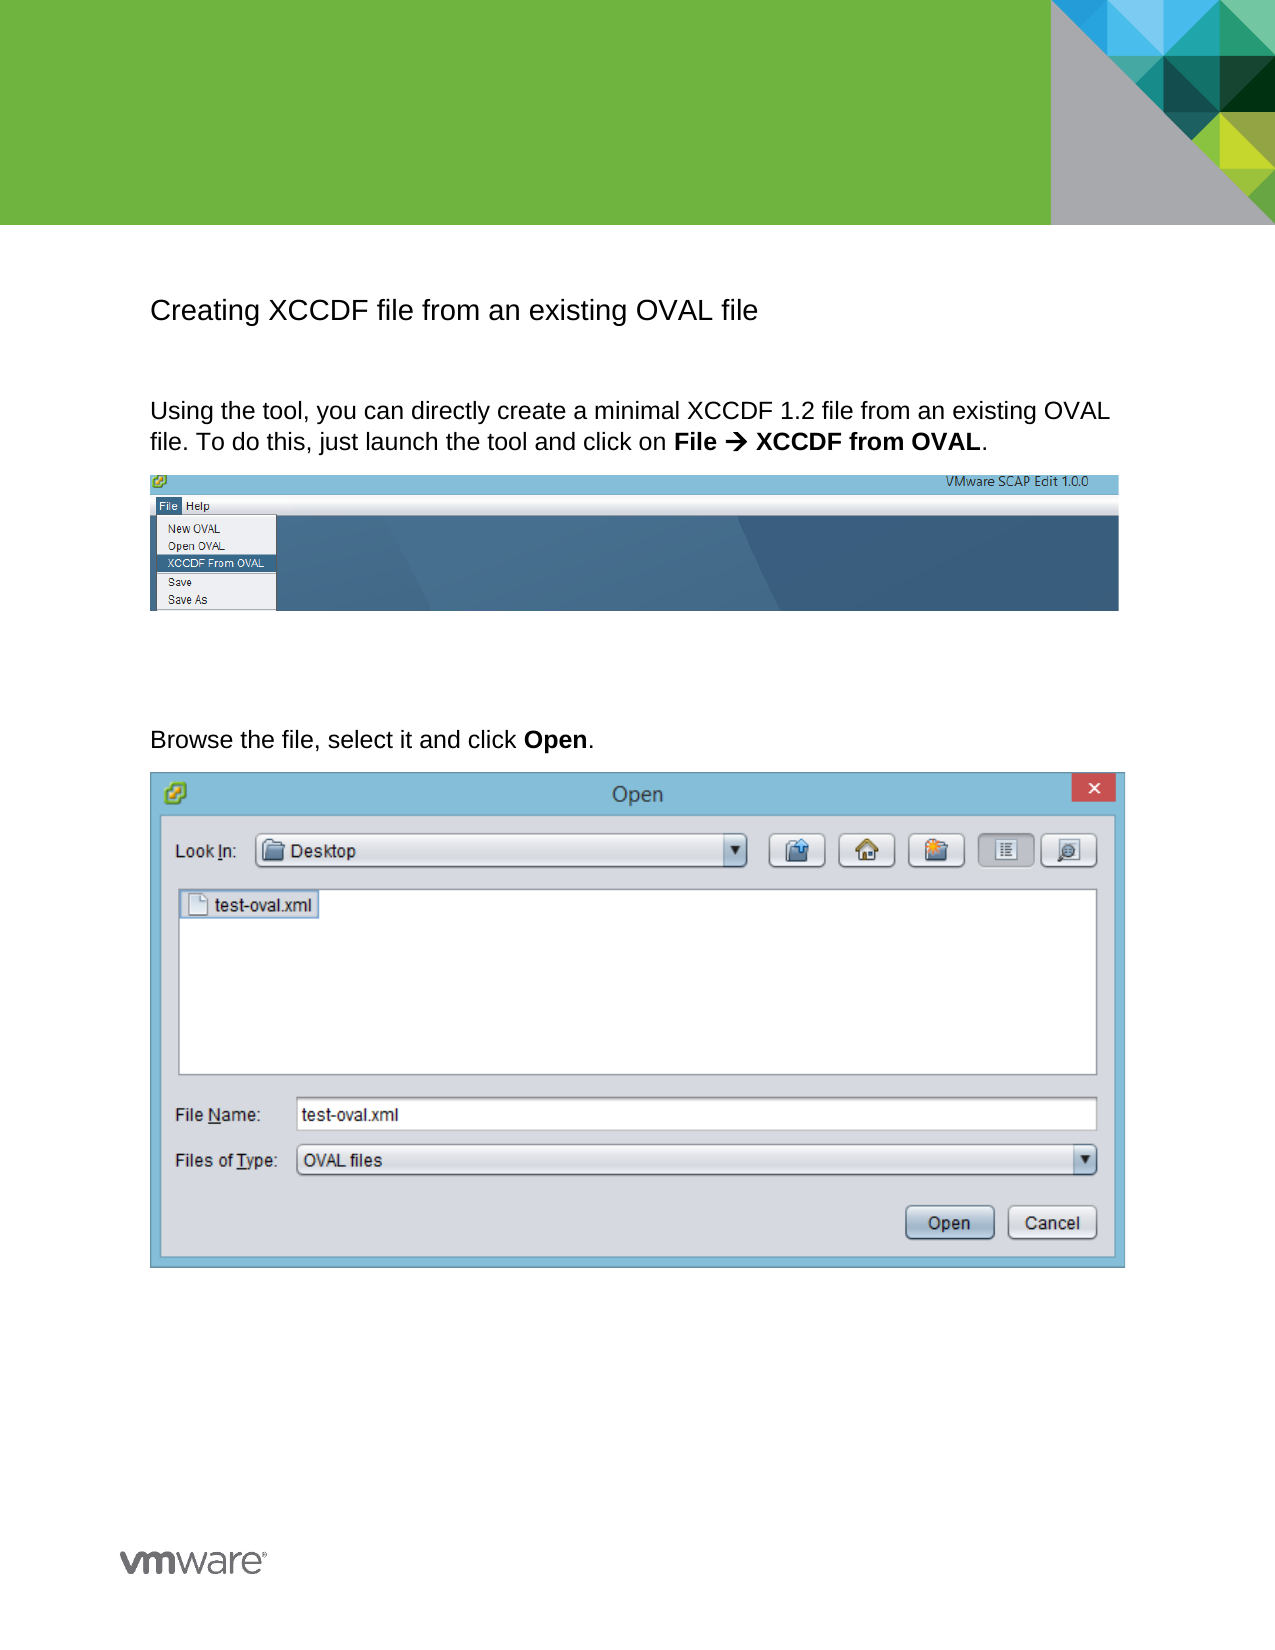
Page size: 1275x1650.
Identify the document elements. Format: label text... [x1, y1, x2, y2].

picture [0, 0, 1275, 225]
picture [97, 1529, 289, 1596]
picture [150, 475, 1119, 611]
picture [150, 772, 1125, 1268]
text Browse the file, select it and click Open. [150, 725, 1125, 754]
text Using the tool, you can directly create a minimal XCCDF 1.2 file from an existing OVAL file. To do this, just launch the tool and click on File XCCDF from OVAL. [150, 396, 1125, 456]
subtitle Creating XCCDF file from an existing OVAL file [150, 293, 1125, 327]
